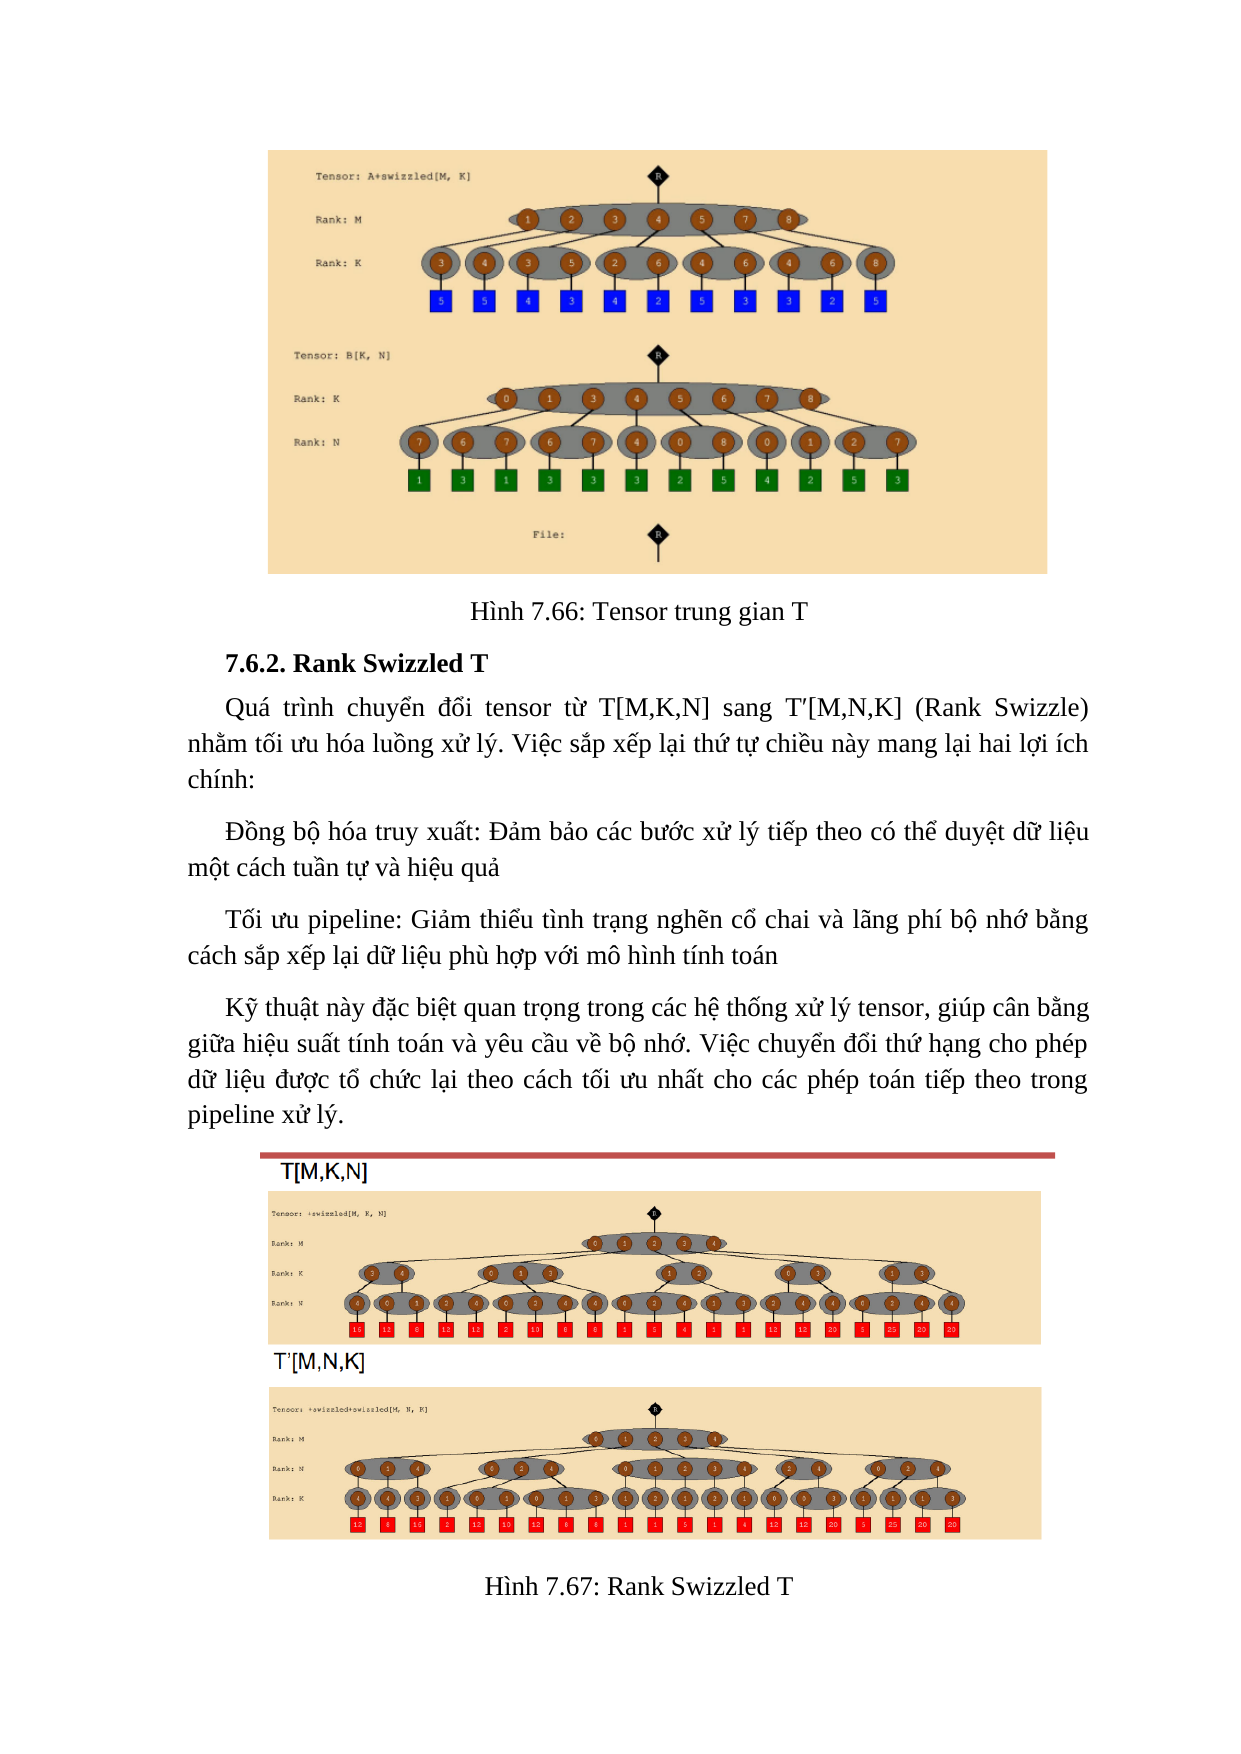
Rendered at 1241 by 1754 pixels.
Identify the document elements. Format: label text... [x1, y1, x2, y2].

text Tối ưu pipeline: Giảm thiểu tình trạng nghẽn cổ chai và lãng phí bộ nhớ bằng cách sắp xếp lại dữ liệu phù hợp với mô hình tính toán [187, 903, 1090, 970]
picture [267, 150, 1048, 574]
picture [260, 1151, 1055, 1549]
text Đồng bộ hóa truy xuất: Đảm bảo các bước xử lý tiếp theo có thể duyệt dữ liệu một cách tuần tự và hiệu quả [187, 815, 1090, 882]
subtitle 7.6.2. Rank Swizzled T [225, 647, 1090, 678]
text Quá trình chuyển đổi tensor từ T[M,K,N] sang T′[M,N,K] (Rank Swizzle) nhằm tối ưu hóa luồng xử lý. Việc sắp xếp lại thứ tự chiều này mang lại hai lợi ích chính: [187, 691, 1090, 794]
text Kỹ thuật này đặc biệt quan trọng trong các hệ thống xử lý tensor, giúp cân bằng giữa hiệu suất tính toán và yêu cầu về bộ nhớ. Việc chuyển đổi thứ hạng cho phép dữ liệu được tổ chức lại theo cách tối ưu nhất cho các phép toán tiếp theo trong pipeline xử lý. [187, 991, 1090, 1130]
